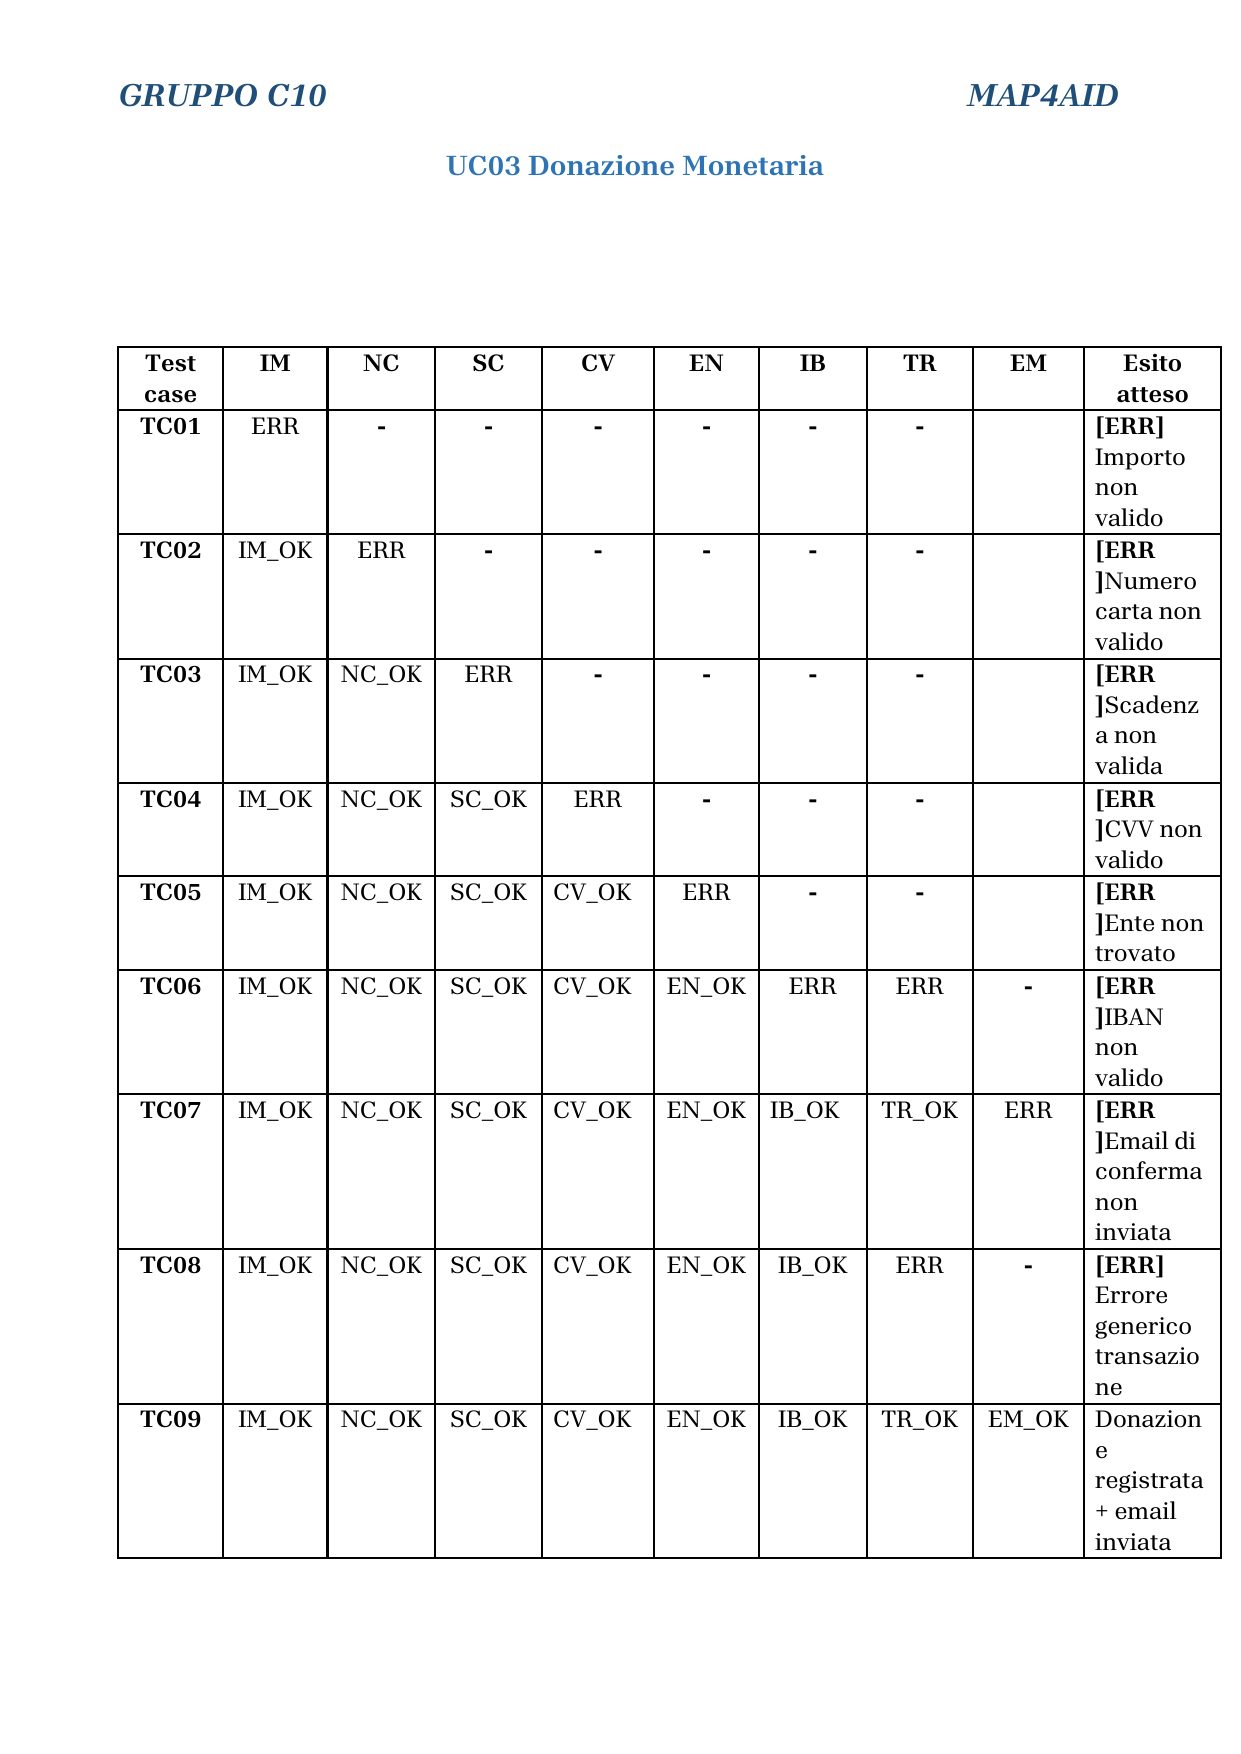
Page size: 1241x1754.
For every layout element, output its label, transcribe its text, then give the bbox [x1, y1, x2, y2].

table_cell ERR [868, 971, 972, 1093]
table_cell [974, 535, 1083, 657]
table_cell [ERR]Email di conferma non inviata [1085, 1095, 1220, 1248]
table_header Esito atteso [1085, 348, 1220, 409]
table_cell IM_OK [224, 784, 326, 875]
table_cell CV_OK [543, 1095, 653, 1248]
table_header EM [974, 348, 1083, 409]
table_cell TR_OK [868, 1095, 972, 1248]
table_cell TC06 [119, 971, 222, 1093]
table_cell TC01 [119, 411, 222, 533]
table_cell [ERR] Errore generico transazione [1085, 1250, 1220, 1402]
table_cell TC05 [119, 877, 222, 969]
table_cell IM_OK [224, 1095, 326, 1248]
table_cell IM_OK [224, 877, 326, 969]
table_cell NC_OK [329, 1095, 434, 1248]
table_cell NC_OK [329, 971, 434, 1093]
table_cell TR_OK [868, 1405, 972, 1557]
table_cell IM_OK [224, 660, 326, 782]
table_header Test case [119, 348, 222, 409]
table_cell CV_OK [543, 877, 653, 969]
table_cell - [543, 660, 653, 782]
table_cell - [543, 535, 653, 657]
table_cell IM_OK [224, 971, 326, 1093]
table_cell - [974, 971, 1083, 1093]
table_cell TC07 [119, 1095, 222, 1248]
table_cell ERR [543, 784, 653, 875]
table_header IB [760, 348, 866, 409]
table_cell ERR [224, 411, 326, 533]
table_cell NC_OK [329, 660, 434, 782]
table_cell [974, 784, 1083, 875]
table_cell IB_OK [760, 1250, 866, 1402]
table_cell - [868, 535, 972, 657]
table_cell - [655, 411, 758, 533]
table_cell SC_OK [436, 1405, 541, 1557]
text UC03 Donazione Monetaria [118, 148, 1152, 183]
table_header EN [655, 348, 758, 409]
table_cell - [868, 411, 972, 533]
table_cell SC_OK [436, 1095, 541, 1248]
table_cell - [655, 784, 758, 875]
table_cell ERR [436, 660, 541, 782]
table_header SC [436, 348, 541, 409]
table_cell EM_OK [974, 1405, 1083, 1557]
table_header CV [543, 348, 653, 409]
table_header NC [329, 348, 434, 409]
table_cell SC_OK [436, 877, 541, 969]
table_cell ERR [329, 535, 434, 657]
table_cell - [760, 784, 866, 875]
table_cell ERR [868, 1250, 972, 1402]
table_cell - [974, 1250, 1083, 1402]
table_cell IB_OK [760, 1405, 866, 1557]
table_cell SC_OK [436, 1250, 541, 1402]
table_cell [ERR] Importo non valido [1085, 411, 1220, 533]
table_header TR [868, 348, 972, 409]
table_cell Donazione registrata + email inviata [1085, 1405, 1220, 1557]
table_cell IM_OK [224, 1405, 326, 1557]
table_cell IM_OK [224, 535, 326, 657]
table_cell SC_OK [436, 971, 541, 1093]
table_cell [974, 660, 1083, 782]
table_cell TC02 [119, 535, 222, 657]
table_cell - [329, 411, 434, 533]
table_cell - [655, 660, 758, 782]
table_cell - [760, 411, 866, 533]
table_cell EN_OK [655, 1405, 758, 1557]
table_cell - [868, 877, 972, 969]
table_cell [974, 411, 1083, 533]
table_cell IM_OK [224, 1250, 326, 1402]
table_cell NC_OK [329, 877, 434, 969]
table_cell ERR [974, 1095, 1083, 1248]
table_cell [ERR]CVV non valido [1085, 784, 1220, 875]
table_cell - [760, 660, 866, 782]
table_cell EN_OK [655, 971, 758, 1093]
table_cell ERR [760, 971, 866, 1093]
table_cell - [760, 535, 866, 657]
table_cell IB_OK [760, 1095, 866, 1248]
table_cell TC08 [119, 1250, 222, 1402]
table_cell SC_OK [436, 784, 541, 875]
table_cell - [868, 660, 972, 782]
table_cell TC09 [119, 1405, 222, 1557]
table_cell - [655, 535, 758, 657]
table_cell [ERR]Numero carta non valido [1085, 535, 1220, 657]
table_cell [ERR]IBAN non valido [1085, 971, 1220, 1093]
table_cell NC_OK [329, 1405, 434, 1557]
table_cell - [760, 877, 866, 969]
table_cell - [436, 535, 541, 657]
table_cell EN_OK [655, 1095, 758, 1248]
table_cell [974, 877, 1083, 969]
table_cell CV_OK [543, 1250, 653, 1402]
table_cell ERR [655, 877, 758, 969]
table_cell TC04 [119, 784, 222, 875]
table_cell [ERR]Ente non trovato [1085, 877, 1220, 969]
table_cell EN_OK [655, 1250, 758, 1402]
table_cell CV_OK [543, 971, 653, 1093]
table_cell NC_OK [329, 1250, 434, 1402]
table_cell TC03 [119, 660, 222, 782]
table_cell NC_OK [329, 784, 434, 875]
table_cell [ERR]Scadenza non valida [1085, 660, 1220, 782]
table_cell - [868, 784, 972, 875]
table_cell - [436, 411, 541, 533]
table_cell CV_OK [543, 1405, 653, 1557]
table_cell - [543, 411, 653, 533]
table_header IM [224, 348, 326, 409]
